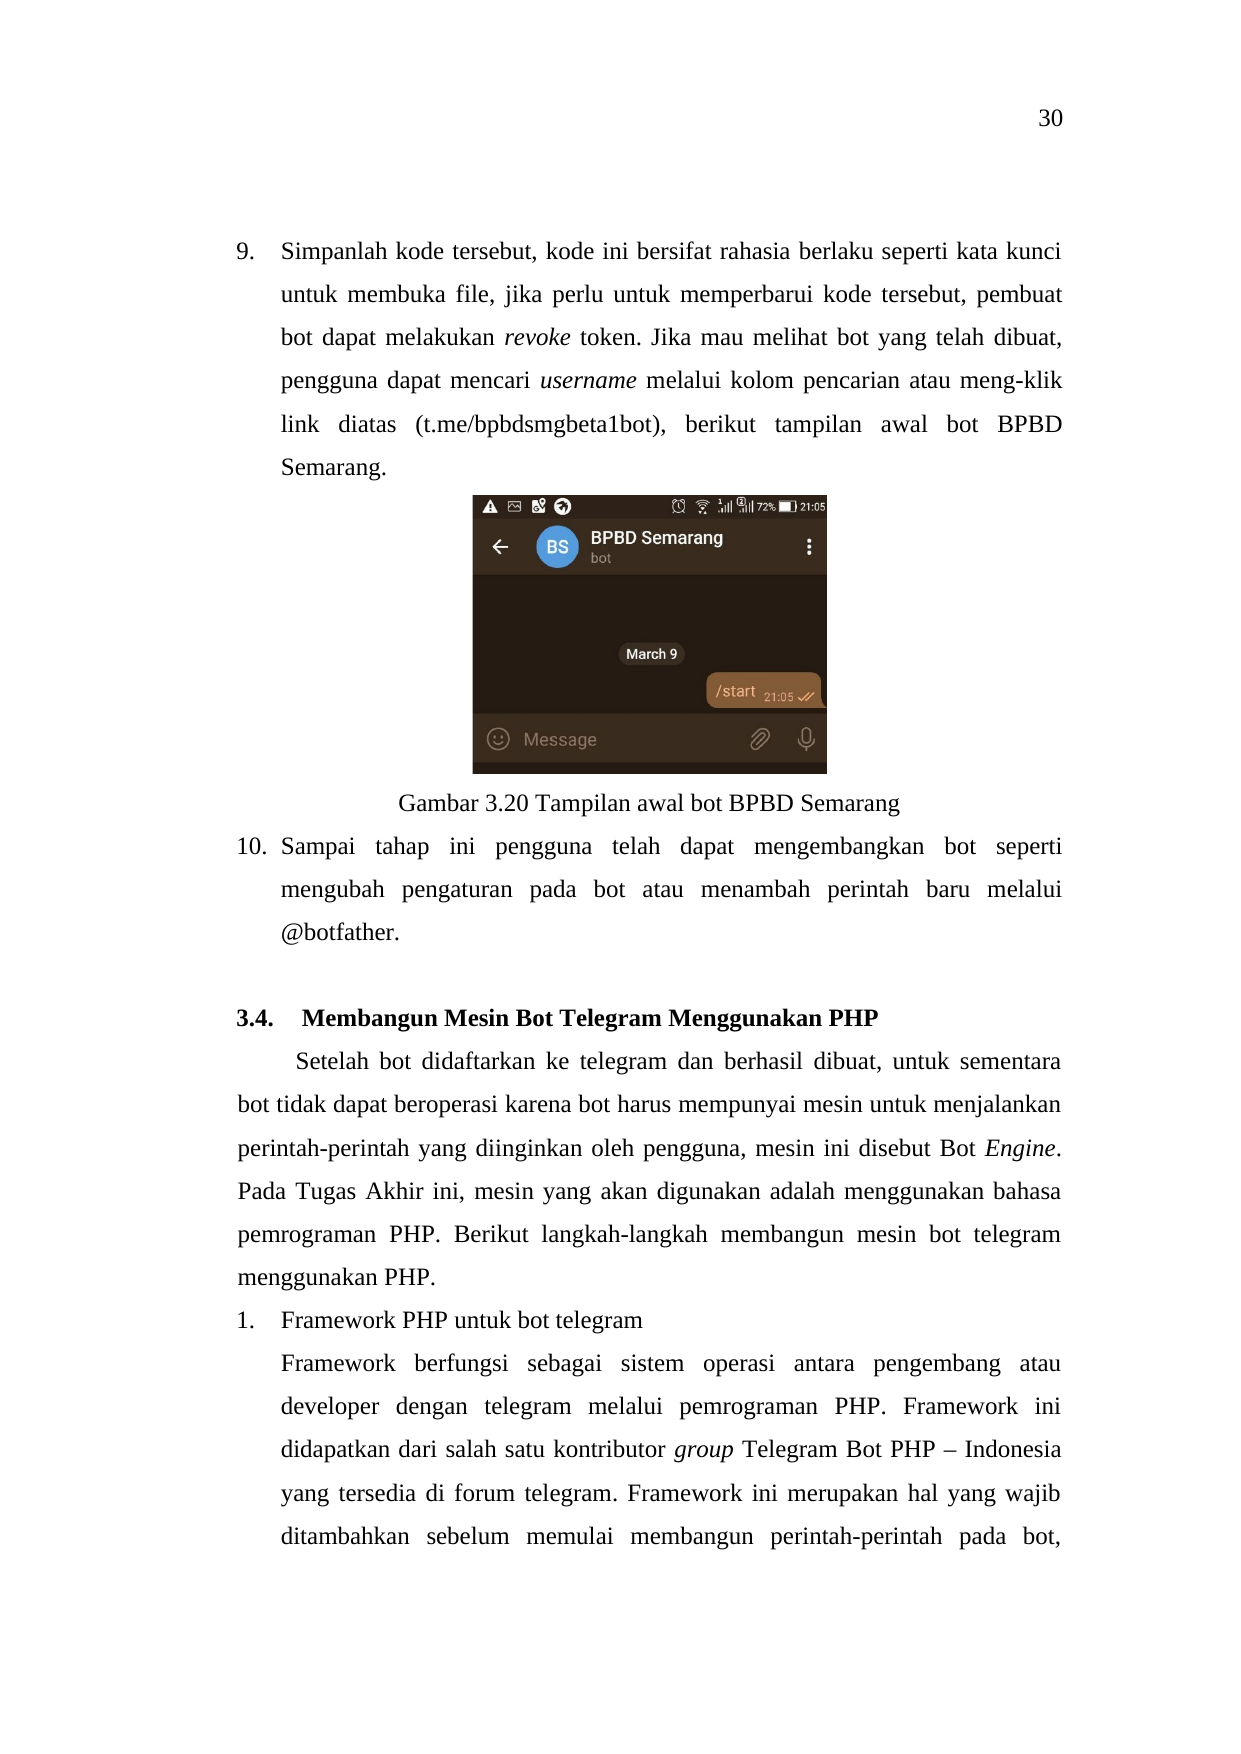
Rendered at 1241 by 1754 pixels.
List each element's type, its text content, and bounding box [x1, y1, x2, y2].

list Sampai tahap ini pengguna telah dapat mengembangkan bot seperti mengubah pengaturan pada bot atau menambah perintah baru melalui @botfather. [236, 831, 1063, 946]
list Simpanlah kode tersebut, kode ini bersifat rahasia berlaku seperti kata kunci untuk membuka file, jika perlu untuk memperbarui kode tersebut, pembuat bot dapat melakukan revoke token. Jika mau melihat bot yang telah dibuat, pengguna dapat mencari username melalui kolom pencarian atau meng-klik link diatas (t.me/bpbdsmgbeta1bot), berikut tampilan awal bot BPBD Semarang. [236, 236, 1063, 481]
picture [472, 495, 827, 774]
list Framework PHP untuk bot telegram [236, 1305, 1062, 1334]
text Setelah bot didaftarkan ke telegram dan berhasil dibuat, untuk sementara bot tidak dapat beroperasi karena bot harus mempunyai mesin untuk menjalankan perintah-perintah yang diinginkan oleh pengguna, mesin ini disebut Bot Engine. Pada Tugas Akhir ini, mesin yang akan digunakan adalah menggunakan bahasa pemrograman PHP. Berikut langkah-langkah membangun mesin bot telegram menggunakan PHP. [237, 1046, 1062, 1291]
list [281, 1348, 1062, 1549]
subtitle Membangun Mesin Bot Telegram Menggunakan PHP [236, 1003, 1062, 1032]
